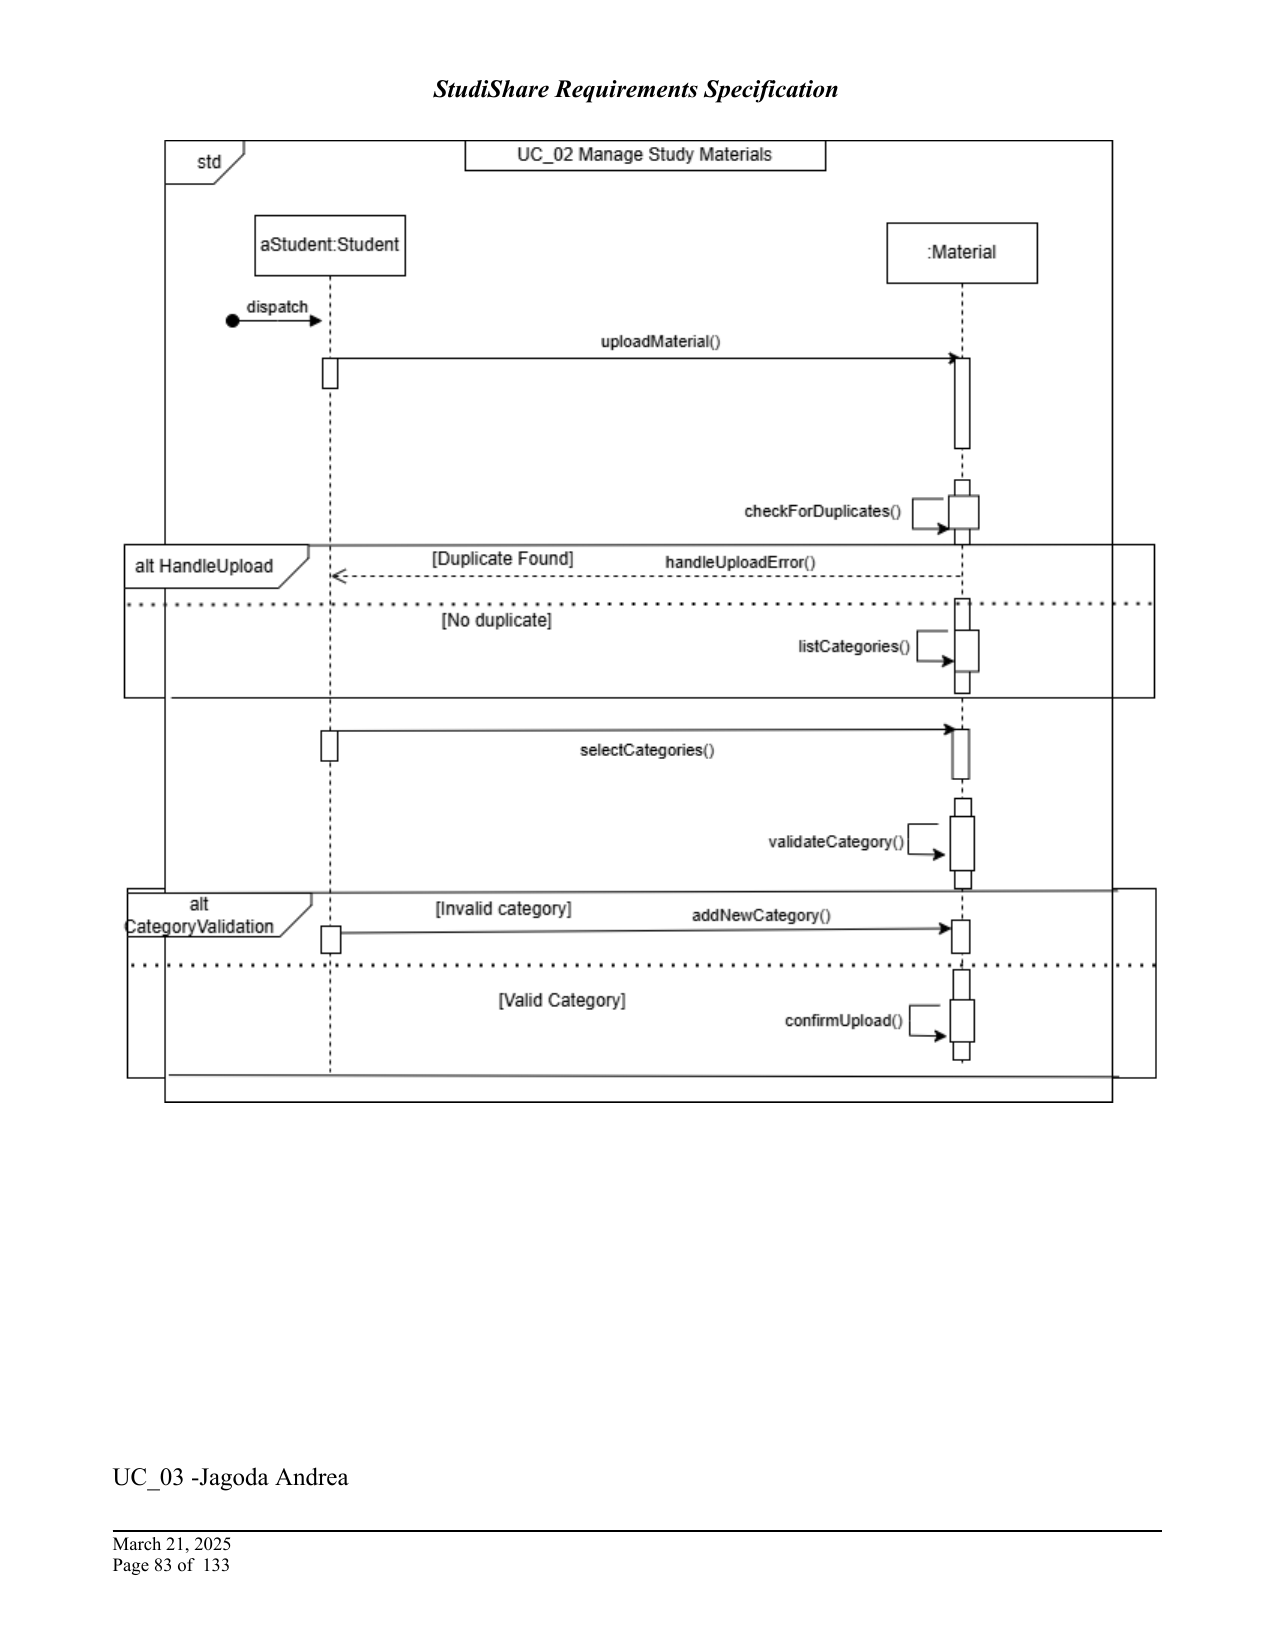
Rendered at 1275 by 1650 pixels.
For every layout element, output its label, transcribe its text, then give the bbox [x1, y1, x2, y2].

picture [112, 140, 1163, 1103]
text UC_03 -Jagoda Andrea [112, 1463, 1162, 1491]
